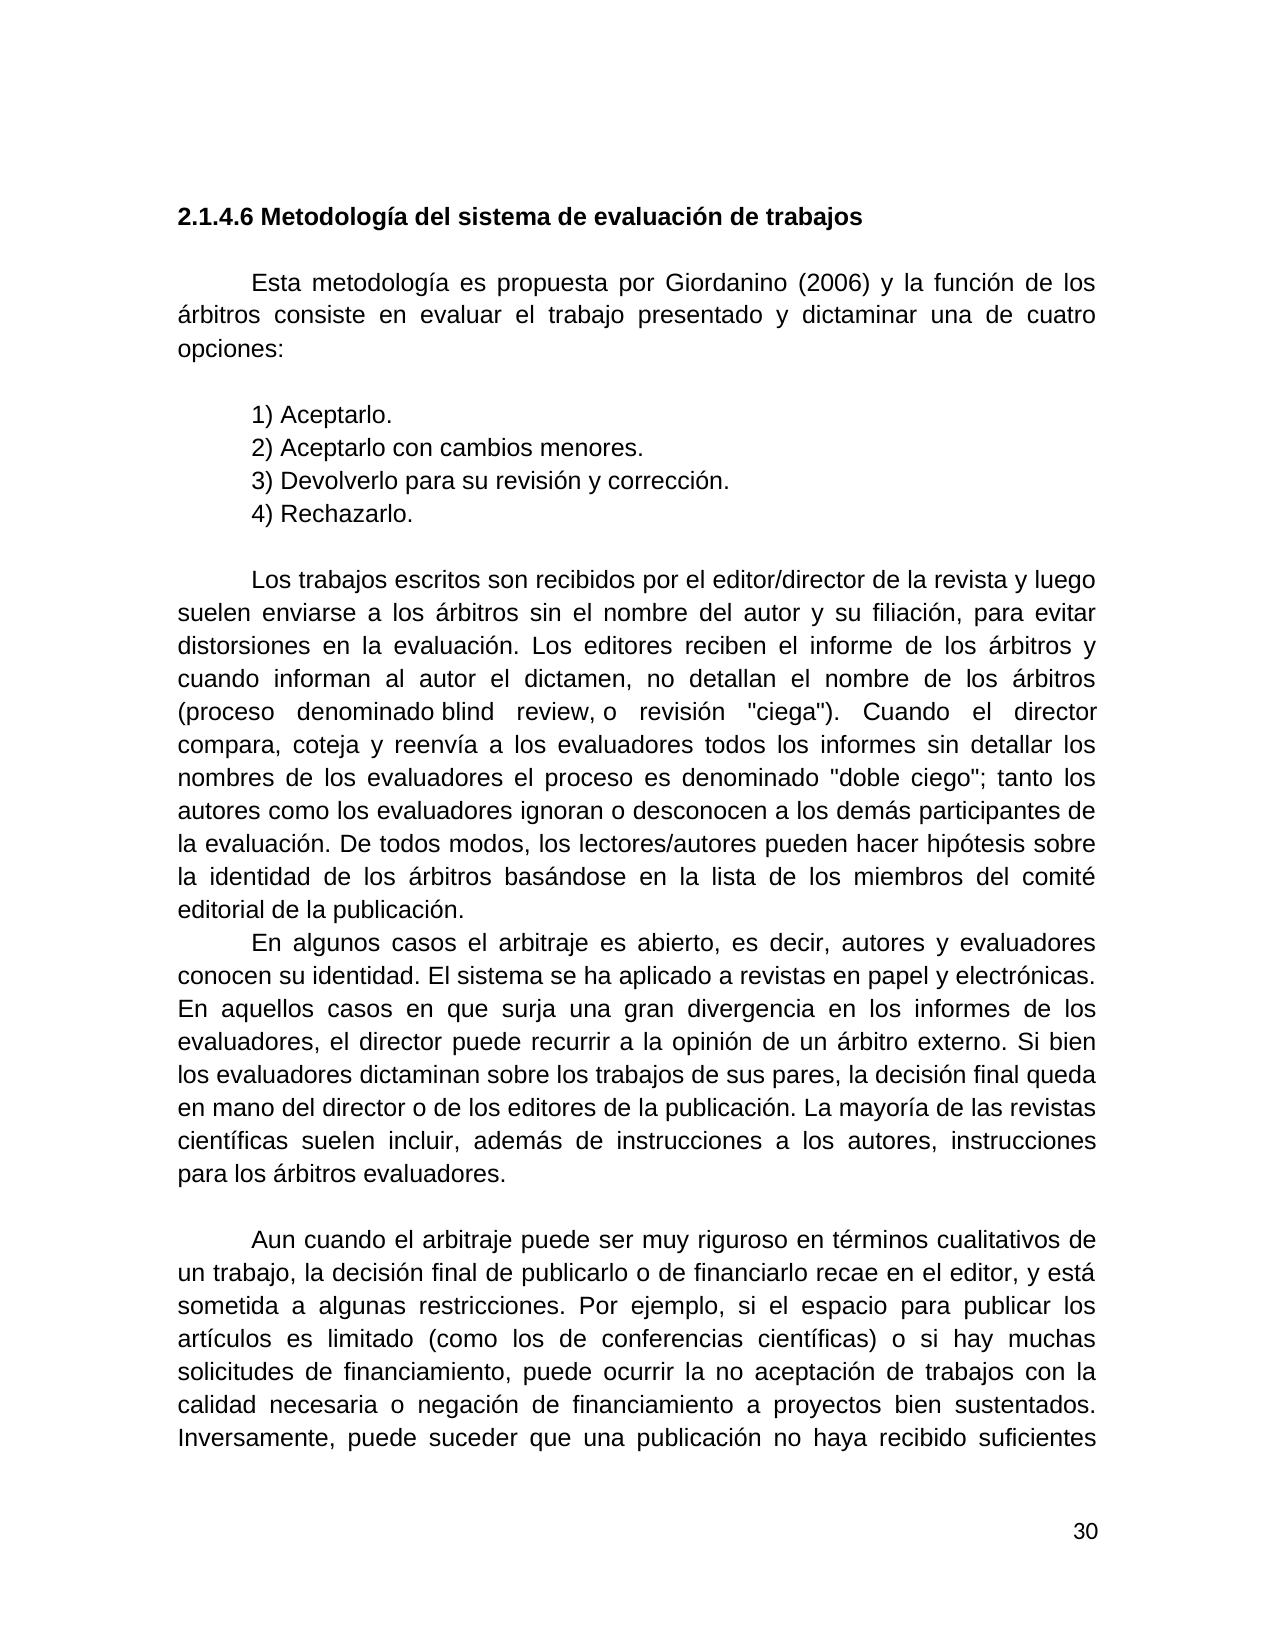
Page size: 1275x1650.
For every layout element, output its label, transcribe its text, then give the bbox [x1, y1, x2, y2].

text Los trabajos escritos son recibidos por el editor/director de la revista y luego suelen enviarse a los árbitros sin el nombre del autor y su filiación, para evitar distorsiones en la evaluación. Los editores reciben el informe de los árbitros y cuando informan al autor el dictamen, no detallan el nombre de los árbitros (proceso denominado blind review, o revisión "ciega"). Cuando el director compara, coteja y reenvía a los evaluadores todos los informes sin detallar los nombres de los evaluadores el proceso es denominado "doble ciego"; tanto los autores como los evaluadores ignoran o desconocen a los demás participantes de la evaluación. De todos modos, los lectores/autores pueden hacer hipótesis sobre la identidad de los árbitros basándose en la lista de los miembros del comité editorial de la publicación. [177, 565, 1098, 924]
text 1) Aceptarlo. [177, 399, 1098, 428]
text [177, 1225, 1098, 1452]
text Esta metodología es propuesta por Giordanino (2006) y la función de los árbitros consiste en evaluar el trabajo presentado y dictaminar una de cuatro opciones: [177, 267, 1098, 362]
subtitle 2.1.4.6 Metodología del sistema de evaluación de trabajos [177, 201, 1098, 230]
text 4) Rechazarlo. [177, 499, 1098, 527]
text En algunos casos el arbitraje es abierto, es decir, autores y evaluadores conocen su identidad. El sistema se ha aplicado a revistas en papel y electrónicas. En aquellos casos en que surja una gran divergencia en los informes de los evaluadores, el director puede recurrir a la opinión de un árbitro externo. Si bien los evaluadores dictaminan sobre los trabajos de sus pares, la decisión final queda en mano del director o de los editores de la publicación. La mayoría de las revistas científicas suelen incluir, además de instrucciones a los autores, instrucciones para los árbitros evaluadores. [177, 928, 1098, 1188]
text 3) Devolverlo para su revisión y corrección. [177, 466, 1098, 494]
text 2) Aceptarlo con cambios menores. [177, 433, 1098, 461]
